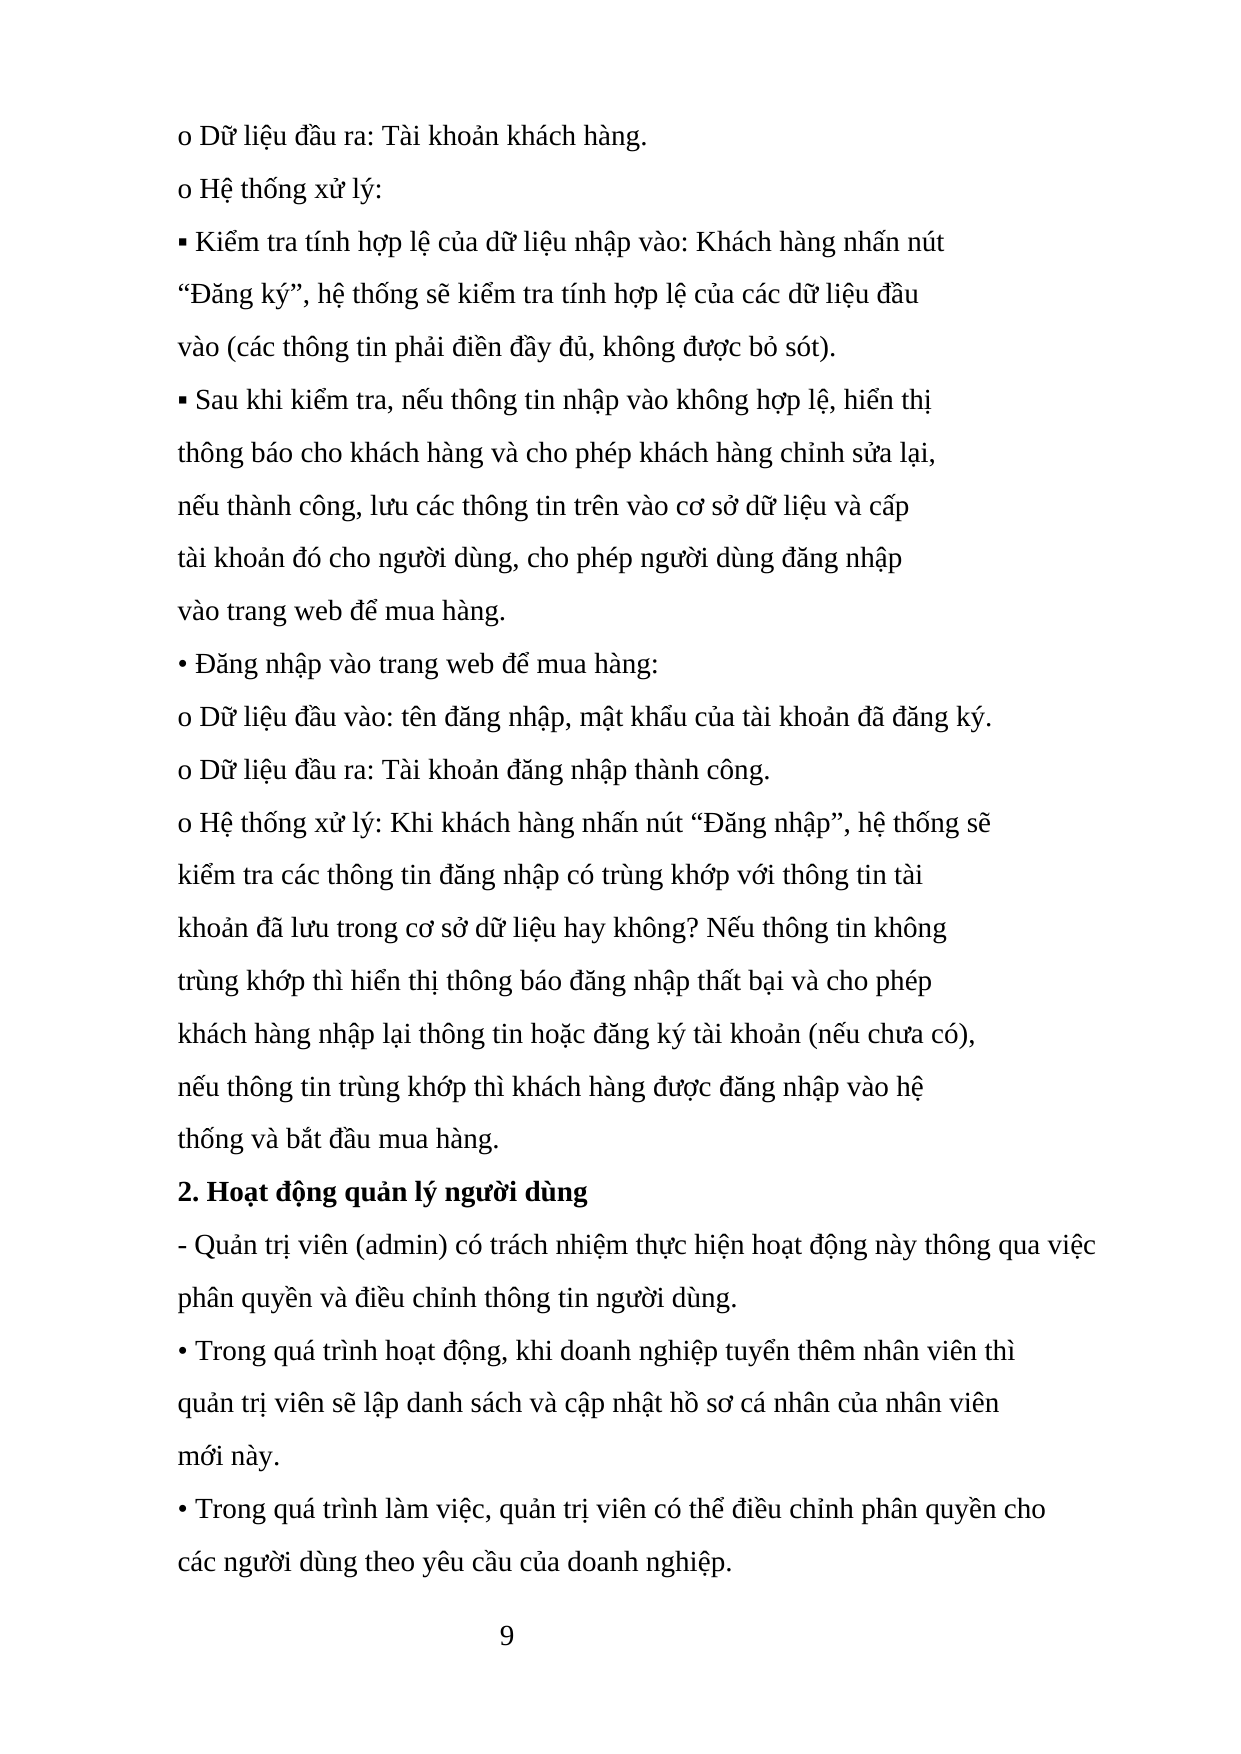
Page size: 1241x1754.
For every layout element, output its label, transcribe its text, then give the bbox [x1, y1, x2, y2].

text nếu thông tin trùng khớp thì khách hàng được đăng nhập vào hệ [177, 1069, 1122, 1102]
text các người dùng theo yêu cầu của doanh nghiệp. [177, 1544, 1122, 1578]
text • Trong quá trình hoạt động, khi doanh nghiệp tuyển thêm nhân viên thì [177, 1333, 1122, 1366]
text o Dữ liệu đầu vào: tên đăng nhập, mật khẩu của tài khoản đã đăng ký. [177, 699, 1122, 733]
text vào trang web để mua hàng. [177, 593, 1122, 627]
text o Dữ liệu đầu ra: Tài khoản đăng nhập thành công. [177, 752, 1122, 785]
text “Đăng ký”, hệ thống sẽ kiểm tra tính hợp lệ của các dữ liệu đầu [177, 277, 1122, 310]
text nếu thành công, lưu các thông tin trên vào cơ sở dữ liệu và cấp [177, 488, 1122, 521]
text • Trong quá trình làm việc, quản trị viên có thể điều chỉnh phân quyền cho [177, 1491, 1122, 1525]
text thông báo cho khách hàng và cho phép khách hàng chỉnh sửa lại, [177, 435, 1122, 468]
text • Đăng nhập vào trang web để mua hàng: [177, 646, 1122, 680]
text 2. Hoạt động quản lý người dùng [177, 1174, 1122, 1208]
text trùng khớp thì hiển thị thông báo đăng nhập thất bại và cho phép [177, 963, 1122, 997]
text o Hệ thống xử lý: Khi khách hàng nhấn nút “Đăng nhập”, hệ thống sẽ [177, 805, 1122, 838]
text thống và bắt đầu mua hàng. [177, 1122, 1122, 1155]
text quản trị viên sẽ lập danh sách và cập nhật hồ sơ cá nhân của nhân viên [177, 1386, 1122, 1419]
text khoản đã lưu trong cơ sở dữ liệu hay không? Nếu thông tin không [177, 910, 1122, 944]
text o Dữ liệu đầu ra: Tài khoản khách hàng. [177, 118, 1122, 152]
text phân quyền và điều chỉnh thông tin người dùng. [177, 1280, 1122, 1313]
text o Hệ thống xử lý: [177, 171, 1122, 204]
text - Quản trị viên (admin) có trách nhiệm thực hiện hoạt động này thông qua việc [177, 1227, 1122, 1261]
text tài khoản đó cho người dùng, cho phép người dùng đăng nhập [177, 541, 1122, 574]
text vào (các thông tin phải điền đầy đủ, không được bỏ sót). [177, 329, 1122, 363]
text khách hàng nhập lại thông tin hoặc đăng ký tài khoản (nếu chưa có), [177, 1016, 1122, 1049]
text ▪ Kiểm tra tính hợp lệ của dữ liệu nhập vào: Khách hàng nhấn nút [177, 224, 1122, 257]
text kiểm tra các thông tin đăng nhập có trùng khớp với thông tin tài [177, 857, 1122, 891]
text ▪ Sau khi kiểm tra, nếu thông tin nhập vào không hợp lệ, hiển thị [177, 382, 1122, 416]
text mới này. [177, 1438, 1122, 1472]
